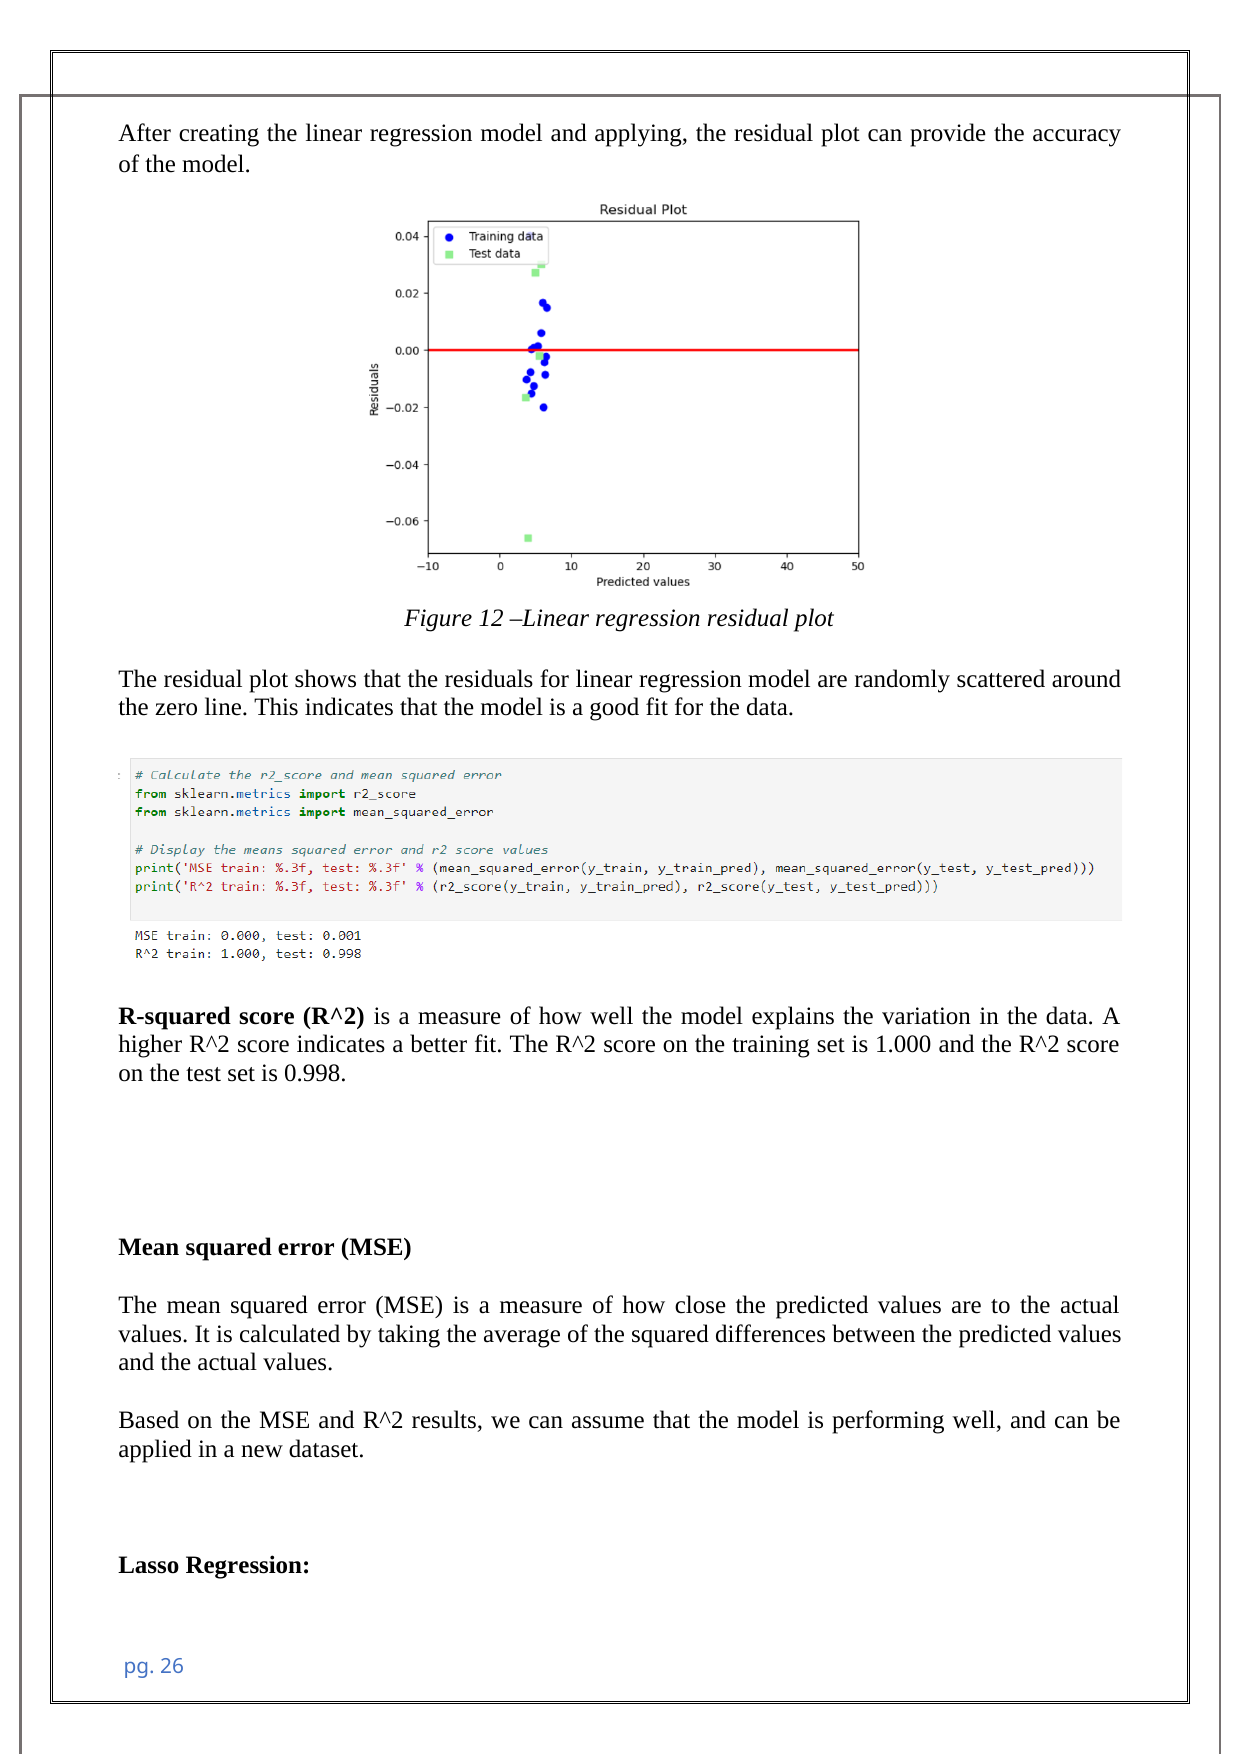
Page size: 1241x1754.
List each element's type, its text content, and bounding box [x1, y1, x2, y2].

text After creating the linear regression model and applying, the residual plot can provide the accuracy of the model. [118, 118, 1122, 178]
text The residual plot shows that the residuals for linear regression model are randomly scattered around the zero line. This indicates that the model is a good fit for the data. [118, 664, 1122, 721]
text Mean squared error (MSE) [118, 1232, 1122, 1261]
text The mean squared error (MSE) is a measure of how close the predicted values are to the actual values. It is calculated by taking the average of the squared differences between the predicted values and the actual values. [118, 1290, 1122, 1376]
text Lasso Regression: [118, 1550, 1122, 1579]
text Based on the MSE and R^2 results, we can assume that the model is performing well, and can be applied in a new dataset. [118, 1405, 1122, 1463]
picture [118, 750, 1123, 970]
picture [356, 196, 884, 602]
text R-squared score (R^2) is a measure of how well the model explains the variation in the data. A higher R^2 score indicates a better fit. The R^2 score on the training set is 1.000 and the R^2 score on the test set is 0.998. [118, 1001, 1122, 1087]
